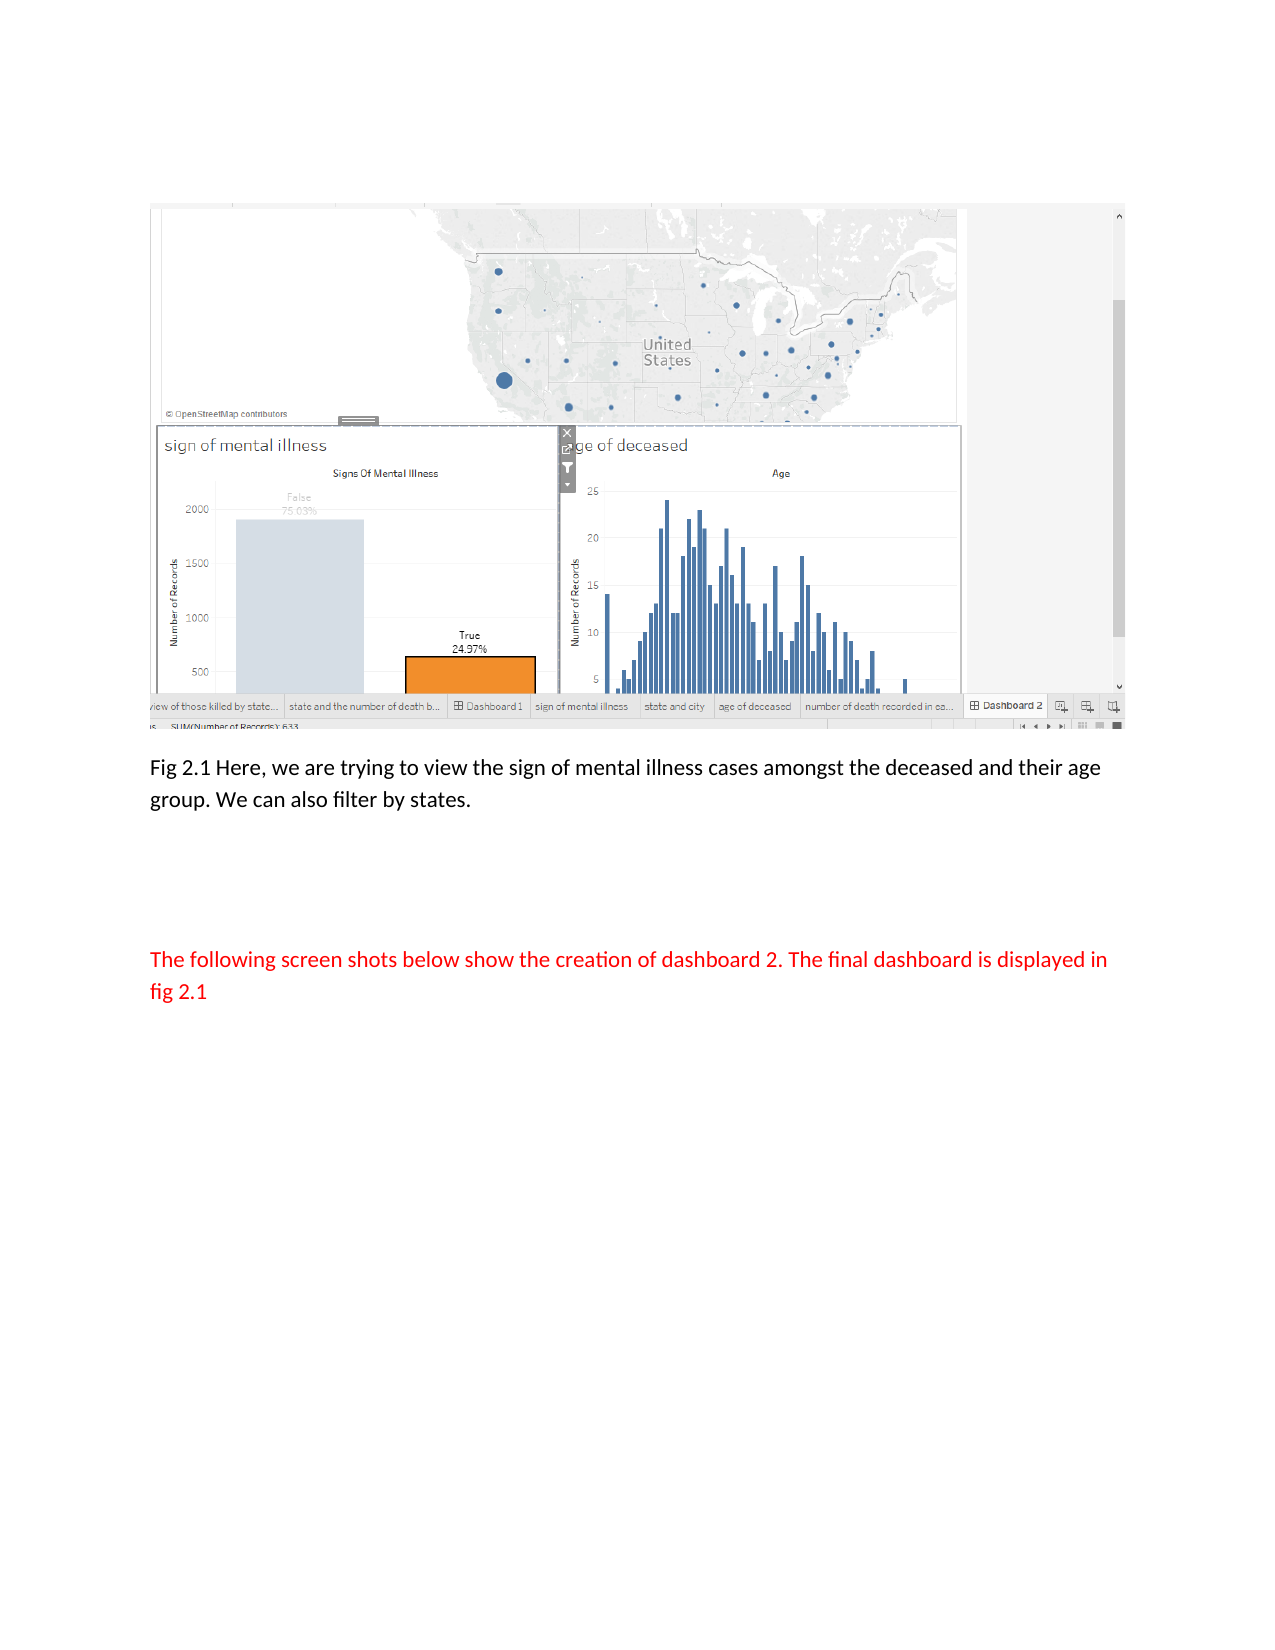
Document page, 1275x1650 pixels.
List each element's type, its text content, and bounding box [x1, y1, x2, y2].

text The following screen shots below show the creation of dashboard 2. The final dashboard is displayed in fig 2.1 [150, 945, 1125, 1005]
text Fig 2.1 Here, we are trying to view the sign of mental illness cases amongst the deceased and their age group. We can also filter by states. [150, 753, 1125, 814]
picture [150, 203, 1125, 729]
